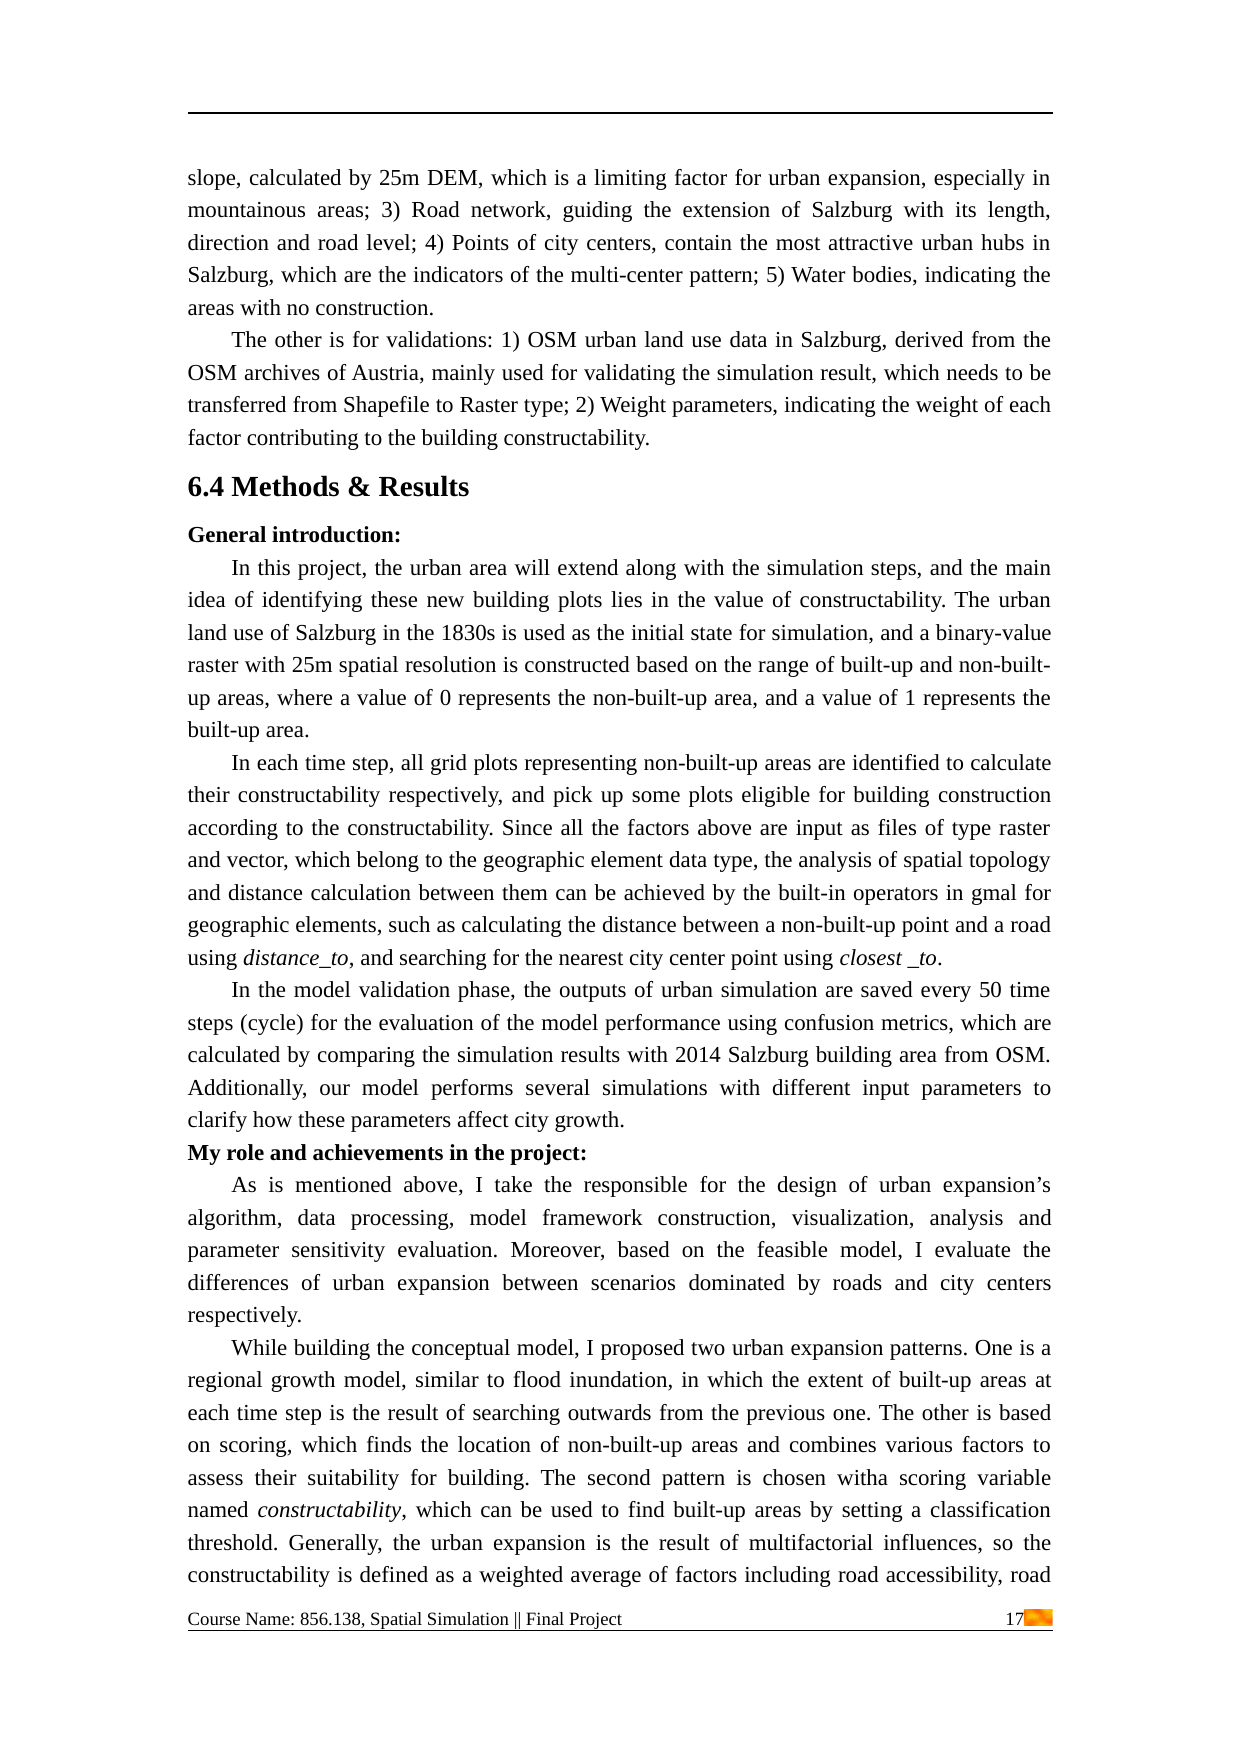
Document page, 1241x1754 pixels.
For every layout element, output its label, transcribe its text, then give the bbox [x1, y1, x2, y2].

subtitle 6.4 Methods & Results [187, 453, 1053, 518]
text As is mentioned above, I take the responsible for the design of urban expansion’s algorithm, data processing, model framework construction, visualization, analysis and parameter sensitivity evaluation. Moreover, based on the feasible model, I evaluate the differences of urban expansion between scenarios dominated by roads and city centers respectively. [187, 1168, 1053, 1331]
picture [1023, 1609, 1053, 1626]
text My role and achievements in the project: [187, 1136, 1053, 1168]
text In this project, the urban area will extend along with the simulation steps, and the main idea of identifying these new building plots lies in the value of constructability. The urban land use of Salzburg in the 1830s is used as the initial state for simulation, and a binary-value raster with 25m spatial resolution is constructed based on the range of built-up and non-built-up areas, where a value of 0 represents the non-built-up area, and a value of 1 represents the built-up area. [187, 551, 1053, 746]
text In each time step, all grid plots representing non-built-up areas are identified to calculate their constructability respectively, and pick up some plots eligible for building construction according to the constructability. Since all the factors above are input as files of type raster and vector, which belong to the geographic element data type, the analysis of spatial topology and distance calculation between them can be achieved by the built-in operators in gmal for geographic elements, such as calculating the distance between a non-built-up point and a road using distance_to, and searching for the nearest city center point using closest _to. [187, 746, 1053, 973]
text General introduction: [187, 518, 1053, 551]
text The other is for validations: 1) OSM urban land use data in Salzburg, derived from the OSM archives of Austria, mainly used for validating the simulation result, which needs to be transferred from Shapefile to Raster type; 2) Weight parameters, indicating the weight of each factor contributing to the building constructability. [187, 323, 1053, 453]
text In the model validation phase, the outputs of urban simulation are saved every 50 time steps (cycle) for the evaluation of the model performance using confusion metrics, which are calculated by comparing the simulation results with 2014 Salzburg building area from OSM. Additionally, our model performs several simulations with different input parameters to clarify how these parameters affect city growth. [187, 973, 1053, 1136]
